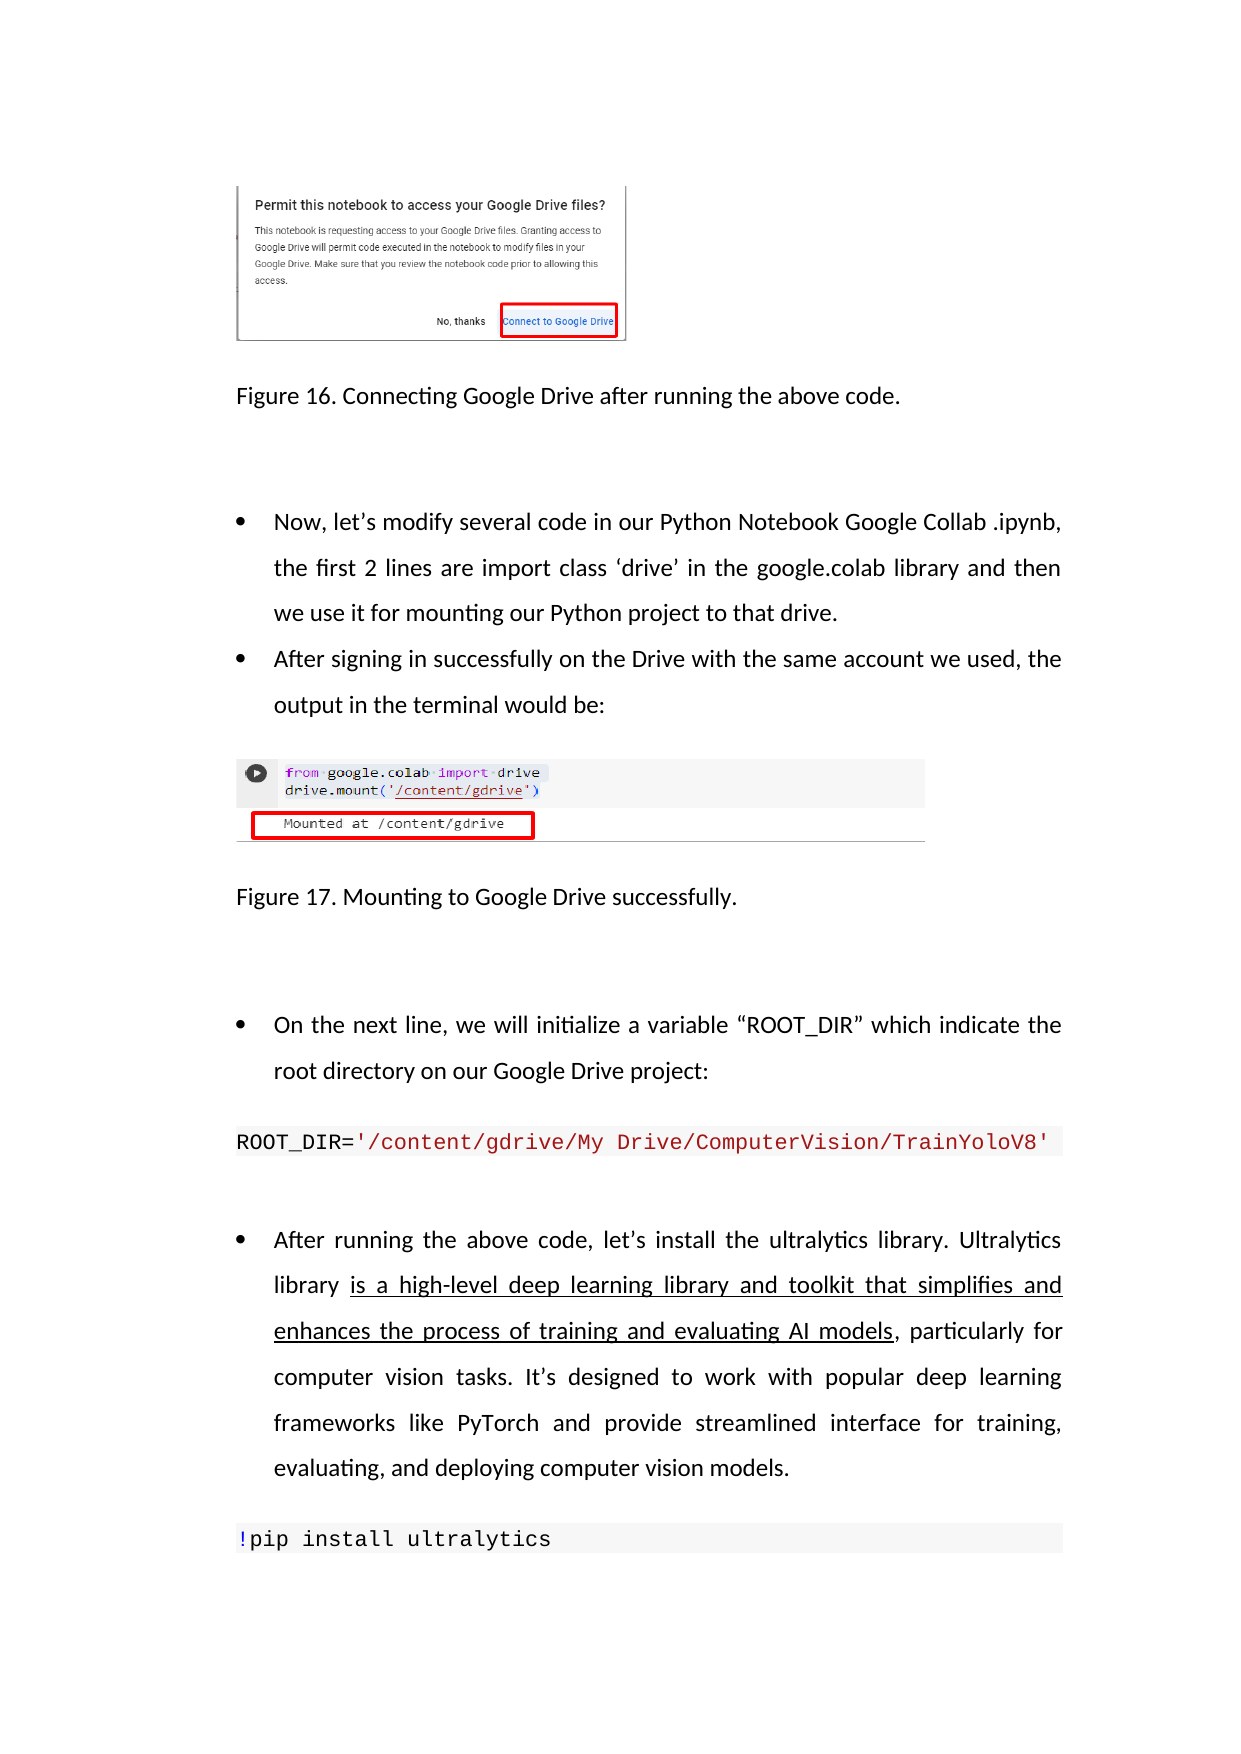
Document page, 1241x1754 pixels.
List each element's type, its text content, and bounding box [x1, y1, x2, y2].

list Now, let’s modify several code in our Python Notebook Google Collab .ipynb, the first 2 lines are import class ‘drive’ in the google.colab library and then we use it for mounting our Python project to that drive. [236, 506, 1063, 628]
picture [236, 759, 925, 842]
list On the next line, we will initialize a variable “ROOT_DIR” which indicate the root directory on our Google Drive project: [236, 1010, 1063, 1086]
text ROOT_DIR='/content/gdrive/My Drive/ComputerVision/TrainYoloV8' [236, 1126, 1063, 1156]
list After signing in successfully on the Drive with the same account we used, the output in the terminal would be: [236, 643, 1063, 719]
text Figure 16. Connecting Google Drive after running the above code. [236, 380, 1063, 410]
picture [236, 186, 627, 341]
text !pip install ultralytics [236, 1523, 1063, 1553]
list After running the above code, let’s install the ultralytics library. Ultralytics library is a high-level deep learning library and toolkit that simplifies and enhances the process of training and evaluating AI models, particularly for computer vision tasks. It’s designed to work with popular deep learning frameworks like PyTorch and provide streamlined interface for training, evaluating, and deploying computer vision models. [236, 1224, 1063, 1483]
text Figure 17. Mounting to Google Drive successfully. [236, 881, 1063, 911]
